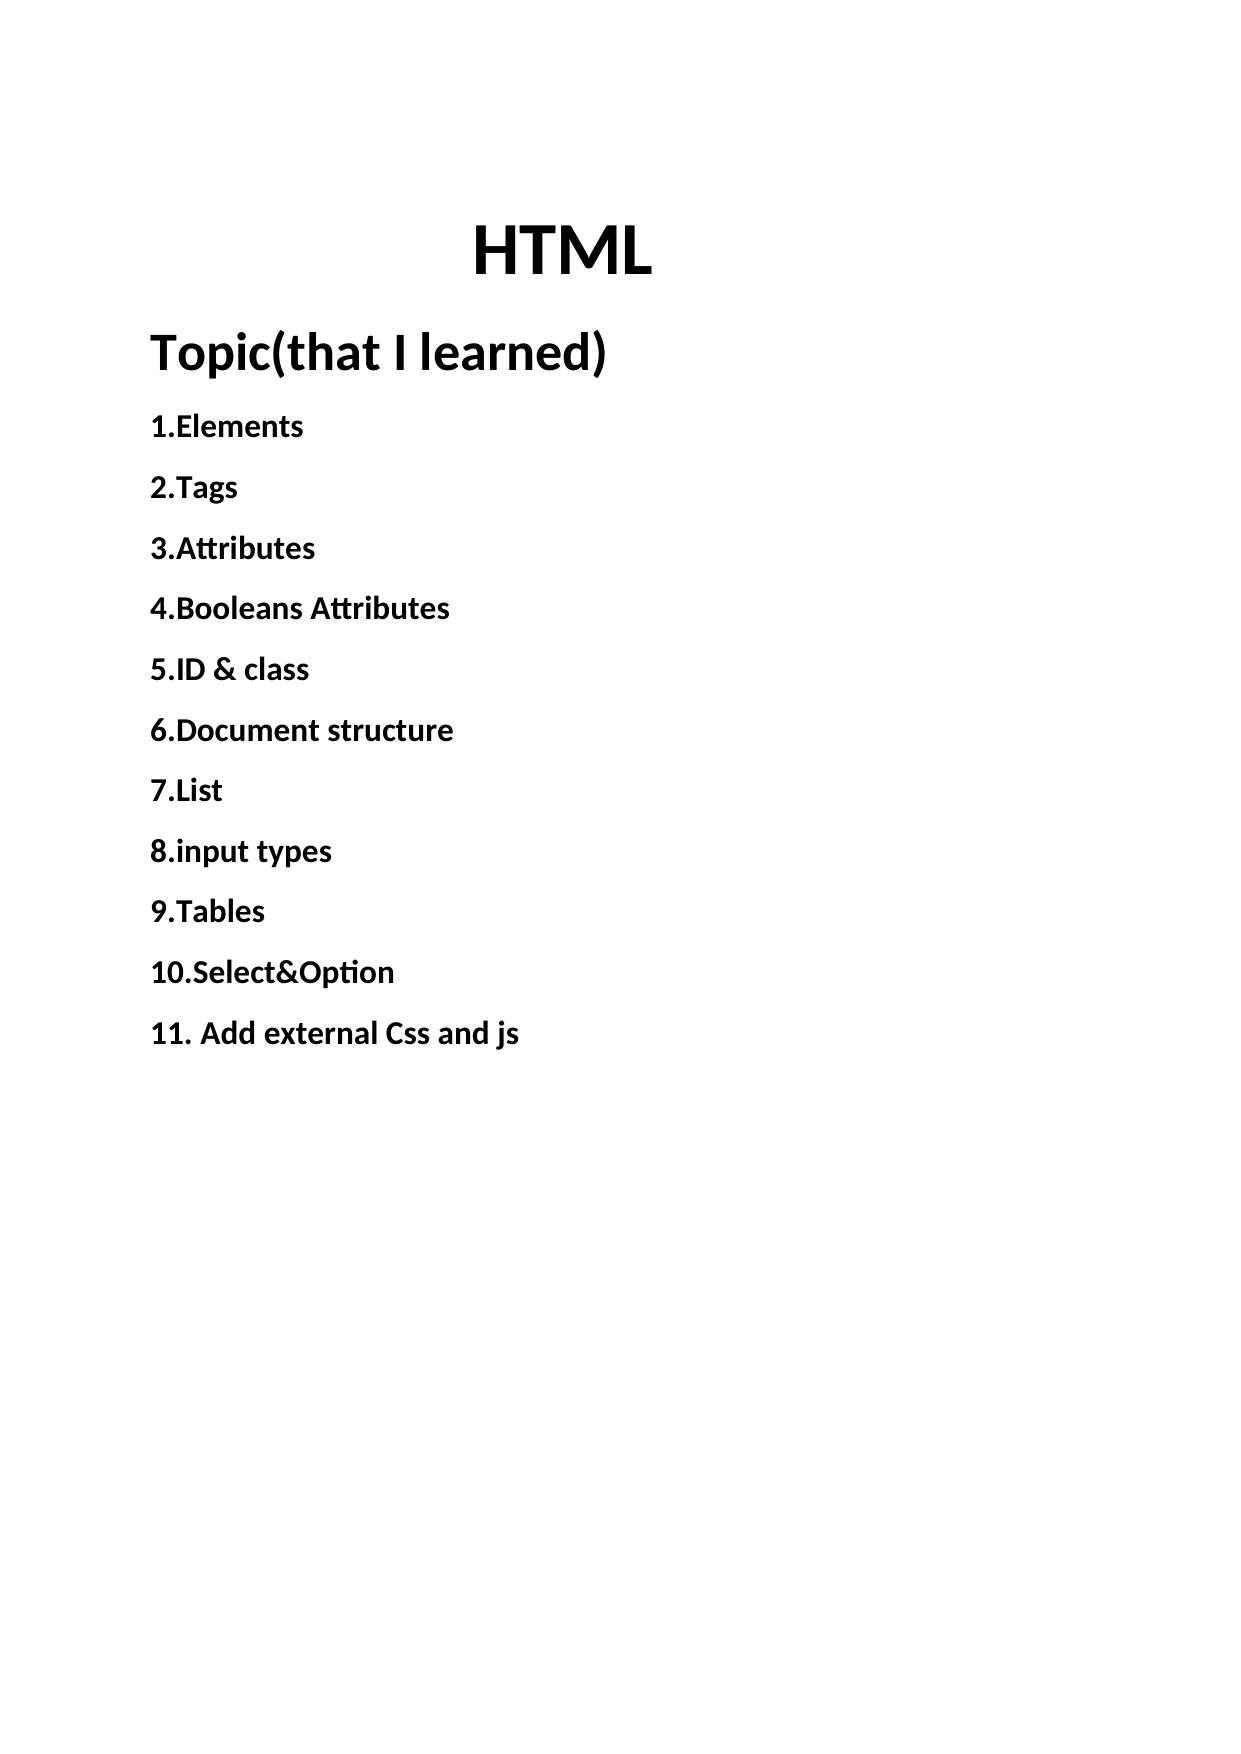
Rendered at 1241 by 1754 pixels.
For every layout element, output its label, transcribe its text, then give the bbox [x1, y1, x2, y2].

text 6.Document structure [150, 709, 1090, 749]
text 9.Tables [150, 891, 1090, 931]
text 4.Booleans Attributes [150, 587, 1090, 628]
text 11. Add external Css and js [150, 1012, 1090, 1052]
text 10.Select&Option [150, 951, 1090, 992]
text 7.List [150, 769, 1090, 810]
text 1.Elements [150, 406, 1090, 446]
text 5.ID & class [150, 648, 1090, 689]
text Topic(that I learned) [150, 317, 1090, 384]
text HTML [150, 202, 1090, 293]
text 3.Attributes [150, 527, 1090, 567]
text 2.Tags [150, 466, 1090, 507]
text 8.input types [150, 830, 1090, 871]
